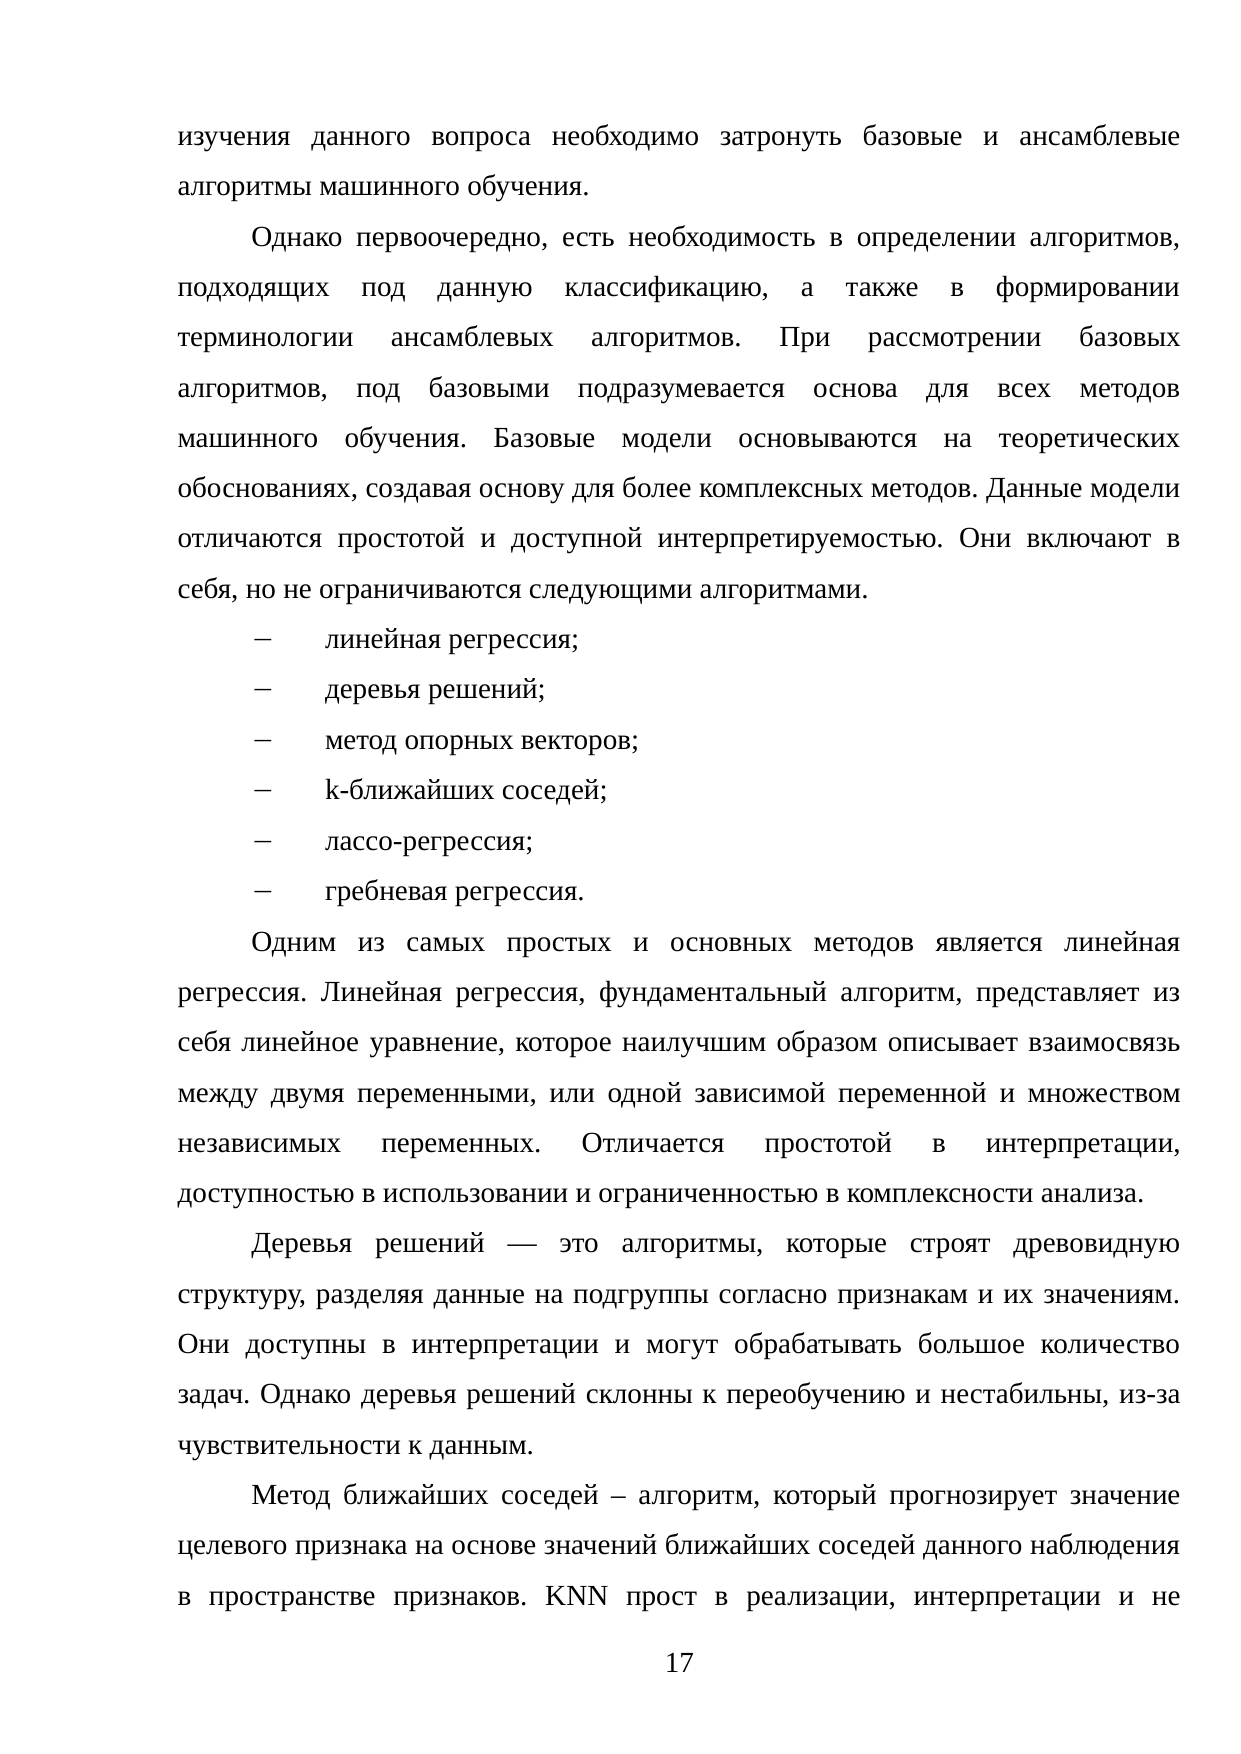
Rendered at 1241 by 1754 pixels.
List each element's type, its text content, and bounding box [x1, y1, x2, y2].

list гребневая регрессия. [177, 873, 1181, 907]
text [177, 118, 1181, 202]
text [177, 1477, 1181, 1611]
text Однако первоочередно, есть необходимость в определении алгоритмов, подходящих под данную классификацию, а также в формировании терминологии ансамблевых алгоритмов. При рассмотрении базовых алгоритмов, под базовыми подразумевается основа для всех методов машинного обучения. Базовые модели основываются на теоретических обоснованиях, создавая основу для более комплексных методов. Данные модели отличаются простотой и доступной интерпретируемостью. Они включают в себя, но не ограничиваются следующими алгоритмами. [177, 219, 1181, 604]
list деревья решений; [177, 672, 1181, 705]
text Деревья решений — это алгоритмы, которые строят древовидную структуру, разделяя данные на подгруппы согласно признакам и их значениям. Они доступны в интерпретации и могут обрабатывать большое количество задач. Однако деревья решений склонны к переобучению и нестабильны, из-за чувствительности к данным. [177, 1226, 1181, 1460]
list лассо-регрессия; [177, 823, 1181, 857]
list k-ближайших соседей; [177, 772, 1181, 806]
list линейная регрессия; [177, 621, 1181, 655]
text Одним из самых простых и основных методов является линейная регрессия. Линейная регрессия, фундаментальный алгоритм, представляет из себя линейное уравнение, которое наилучшим образом описывает взаимосвязь между двумя переменными, или одной зависимой переменной и множеством независимых переменных. Отличается простотой в интерпретации, доступностью в использовании и ограниченностью в комплексности анализа. [177, 924, 1181, 1209]
list метод опорных векторов; [177, 722, 1181, 756]
